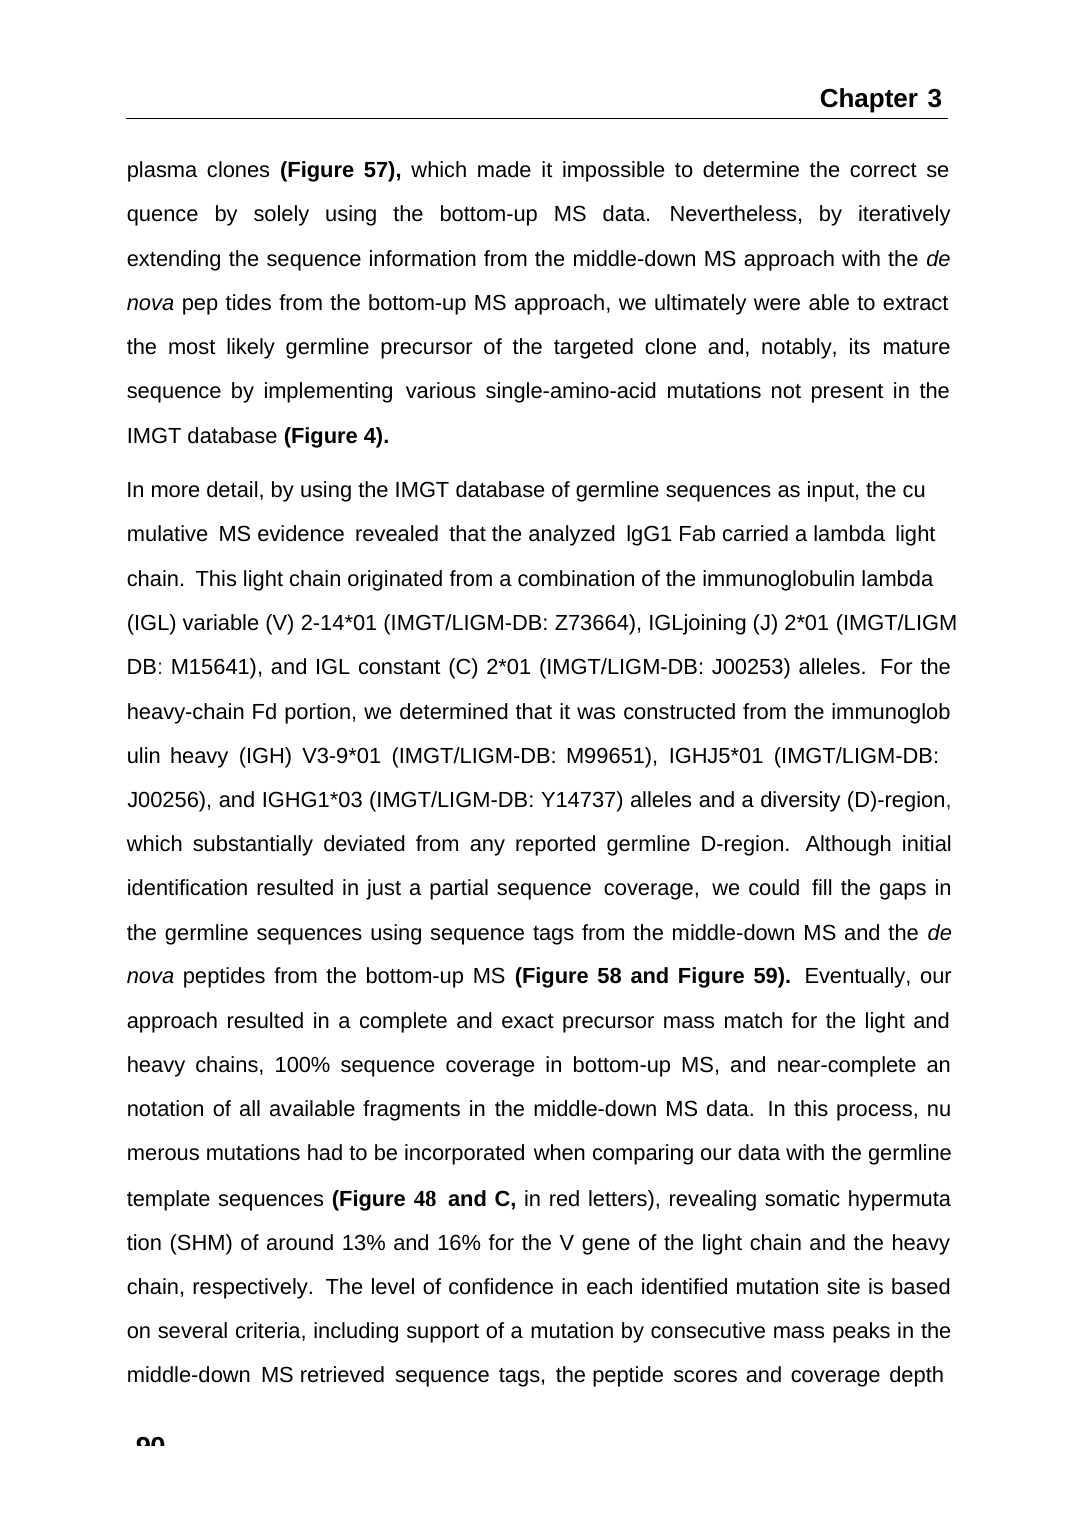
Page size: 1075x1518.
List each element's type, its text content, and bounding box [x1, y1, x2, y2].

text J00256), and IGHG1*03 (IMGT/LIGM-DB: Y14737) alleles and a diversity (D)-region, which substantially deviated from any reported germline D-region. Although initial identification resulted in just a partial sequence coverage, we could fill the gaps in the germline sequences using sequence tags from the middle-down MS and the de nova peptides from the bottom-up MS (Figure 58 and Figure 59). Eventually, our approach resulted in a complete and exact precursor mass match for the light and heavy chains, 100% sequence coverage in bottom-up MS, and near-complete an­ notation of all available fragments in the middle-down MS data. In this process, nu­ merous mutations had to be incorporated when comparing our data with the germline template sequences (Figure 48 and C, in red letters), revealing somatic hypermuta­ tion (SHM) of around 13% and 16% for the V gene of the light chain and the heavy chain, respectively. The level of confidence in each identified mutation site is based on several criteria, including support of a mutation by consecutive mass peaks in the middle-down MS retrieved sequence tags, the peptide scores and coverage depth [127, 787, 952, 1387]
text plasma clones (Figure 57), which made it impossible to determine the correct se­ quence by solely using the bottom-up MS data. Nevertheless, by iteratively extending the sequence information from the middle-down MS approach with the de nova pep­ tides from the bottom-up MS approach, we ultimately were able to extract the most likely germline precursor of the targeted clone and, notably, its mature sequence by implementing various single-amino-acid mutations not present in the IMGT database (Figure 4). [127, 157, 950, 448]
text In more detail, by using the IMGT database of germline sequences as input, the cu­ mulative MS evidence revealed that the analyzed lgG1 Fab carried a lambda light chain. This light chain originated from a combination of the immunoglobulin lambda (IGL) variable (V) 2-14*01 (IMGT/LIGM-DB: Z73664), IGLjoining (J) 2*01 (IMGT/LIGM­ [126, 477, 980, 635]
text DB: M15641), and IGL constant (C) 2*01 (IMGT/LIGM-DB: J00253) alleles. For the heavy-chain Fd portion, we determined that it was constructed from the immunoglob­ ulin heavy (IGH) V3-9*01 (IMGT/LIGM-DB: M99651), IGHJ5*01 (IMGT/LIGM-DB: [126, 654, 951, 768]
